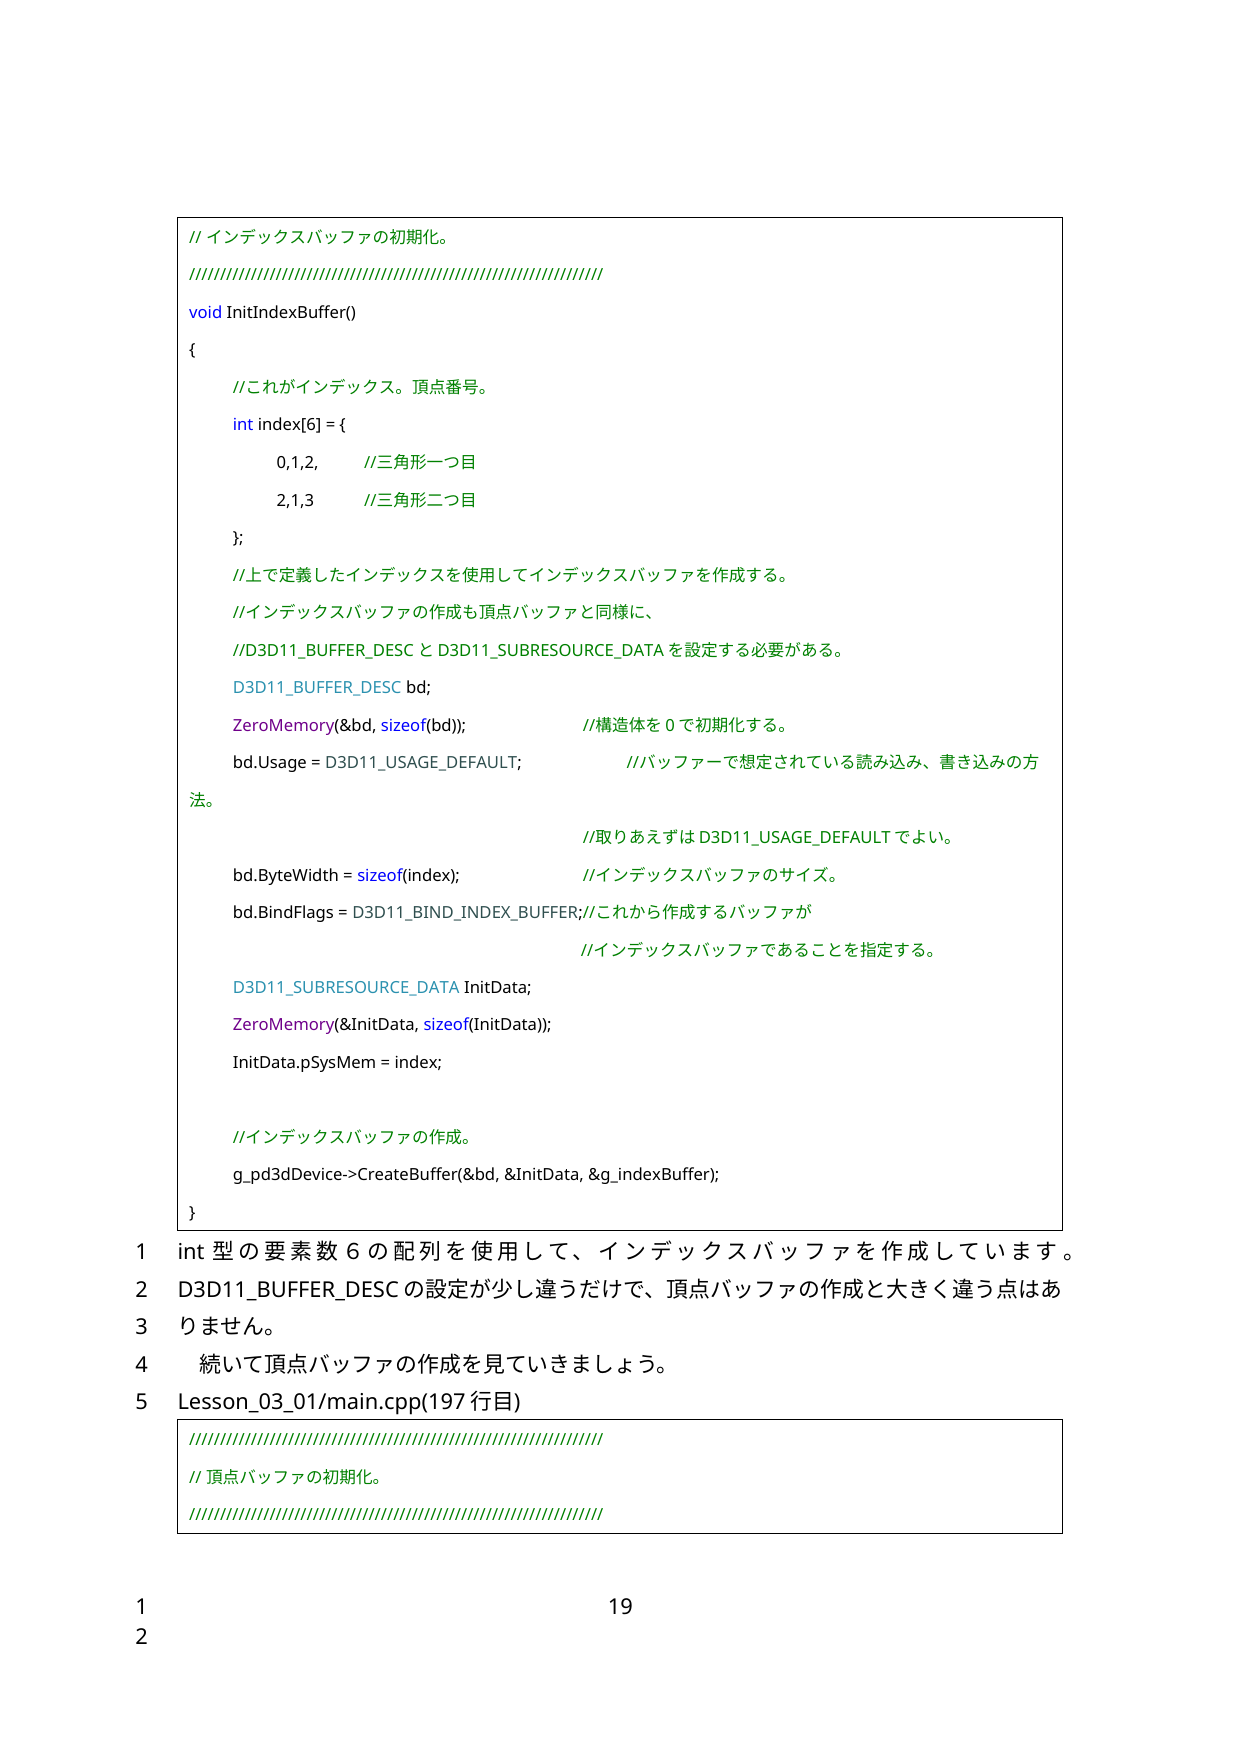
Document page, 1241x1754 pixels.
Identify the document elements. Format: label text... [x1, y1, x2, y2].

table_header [178, 1420, 1062, 1532]
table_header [178, 218, 1062, 1230]
text 続いて頂点バッファの作成を見ていきましょう。 [177, 1344, 1063, 1381]
text Lesson_03_01/main.cpp(197行目) [177, 1381, 1063, 1419]
text int型の要素数６の配列を使用して、インデックスバッファを作成しています。D3D11_BUFFER_DESCの設定が少し違うだけで、頂点バッファの作成と大きく違う点はありません。 [177, 1231, 1063, 1344]
